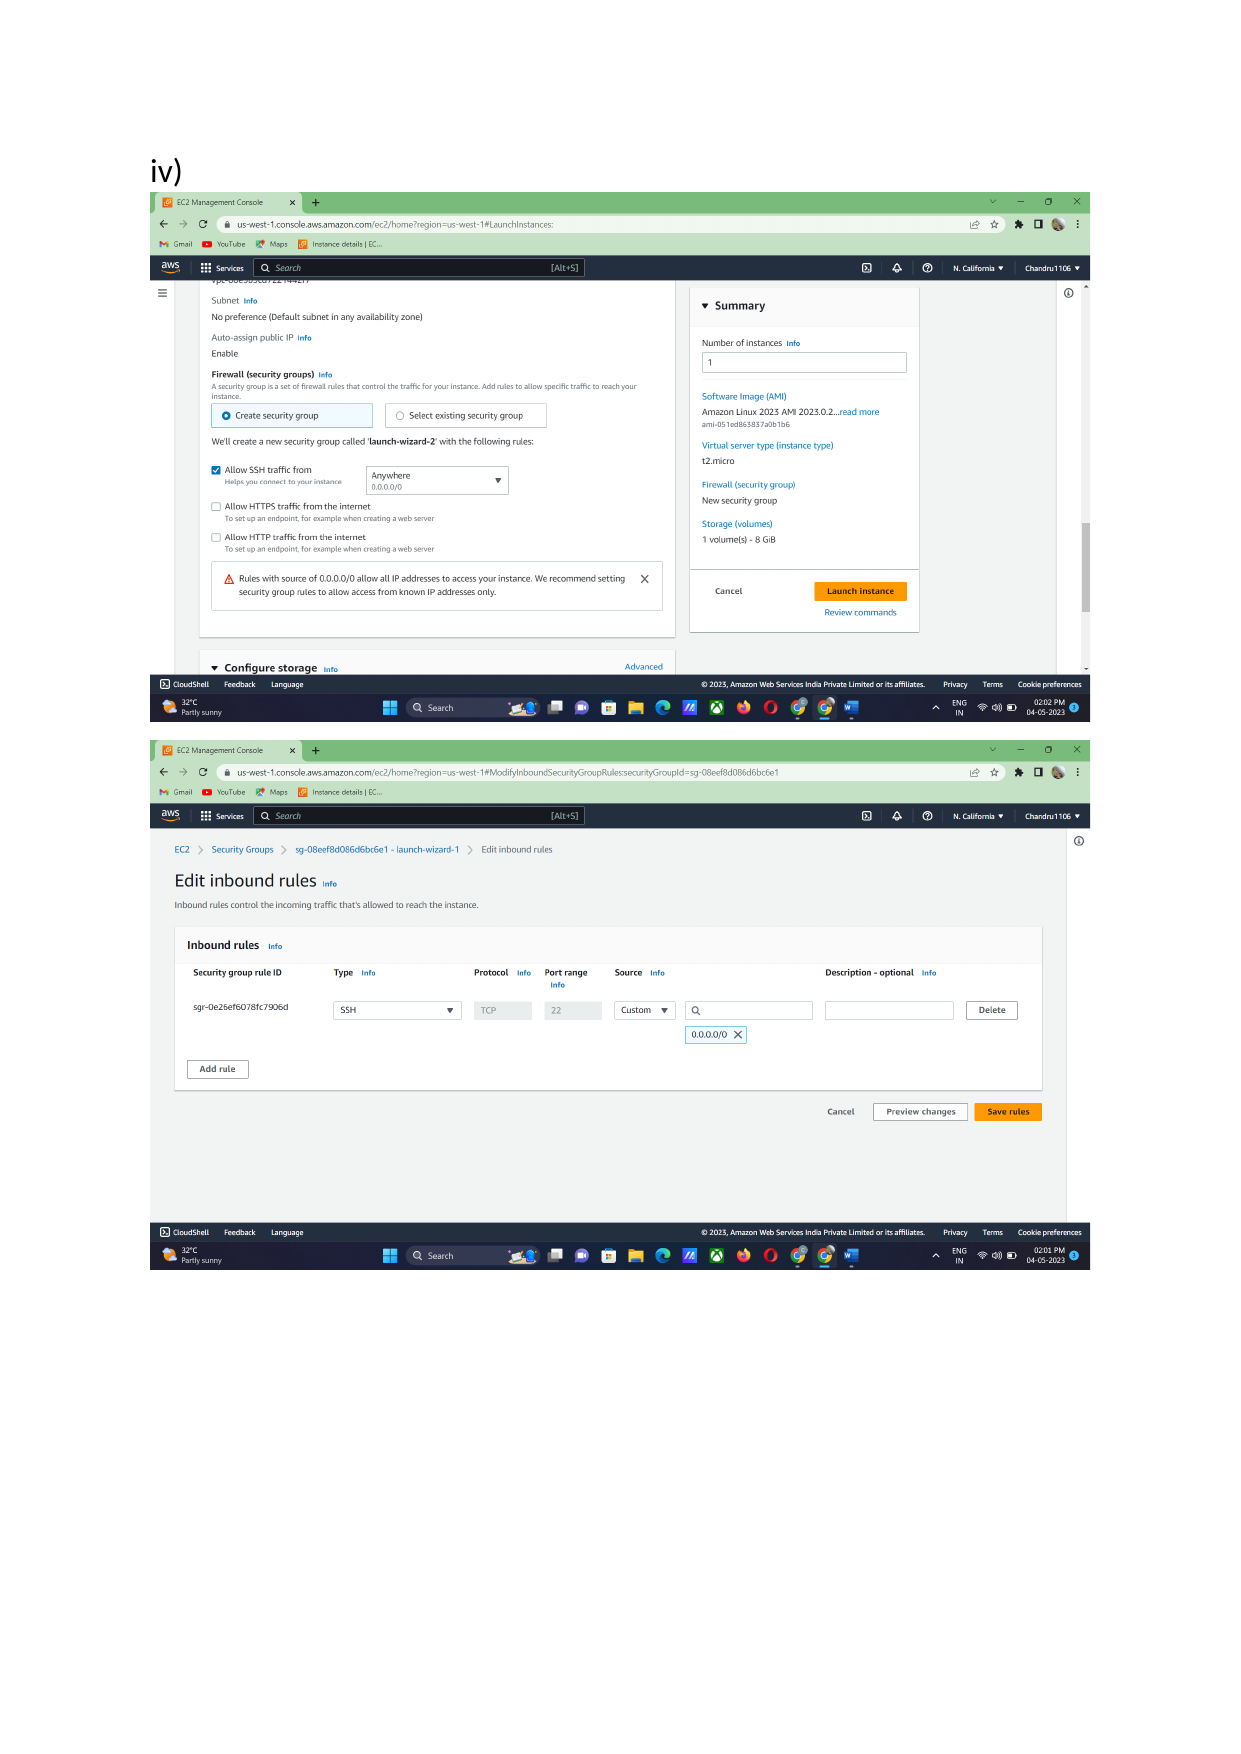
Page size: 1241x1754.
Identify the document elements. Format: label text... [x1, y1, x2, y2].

text iv) [150, 150, 1090, 192]
picture [150, 192, 1091, 722]
picture [150, 740, 1091, 1270]
